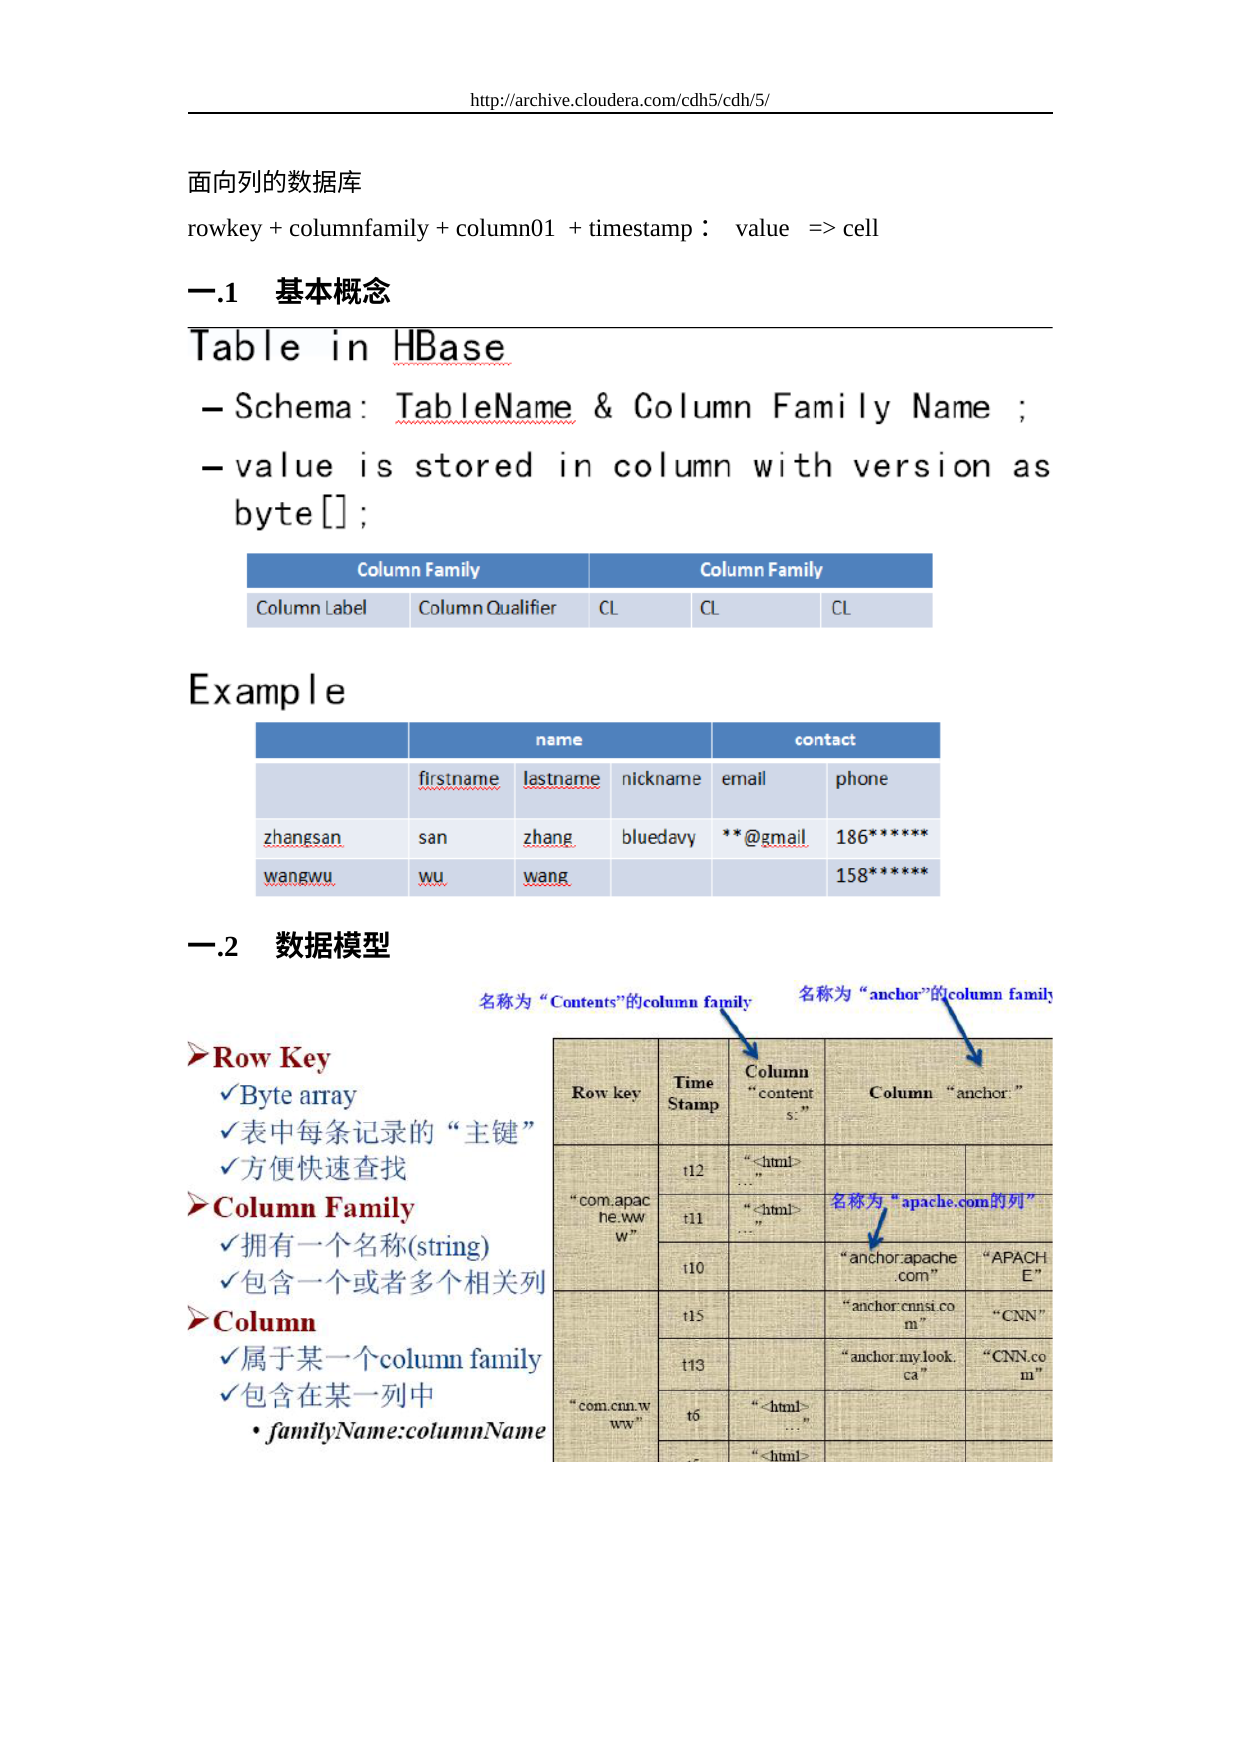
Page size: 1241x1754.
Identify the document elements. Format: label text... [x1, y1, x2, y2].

text rowkey + columnfamily + column01 + timestamp ： value => cell [187, 207, 1053, 243]
subtitle 数据模型 [187, 922, 1053, 964]
picture [187, 327, 1053, 899]
subtitle 基本概念 [187, 269, 1053, 311]
text 面向列的数据库 [187, 162, 1053, 198]
picture [187, 980, 1053, 1462]
